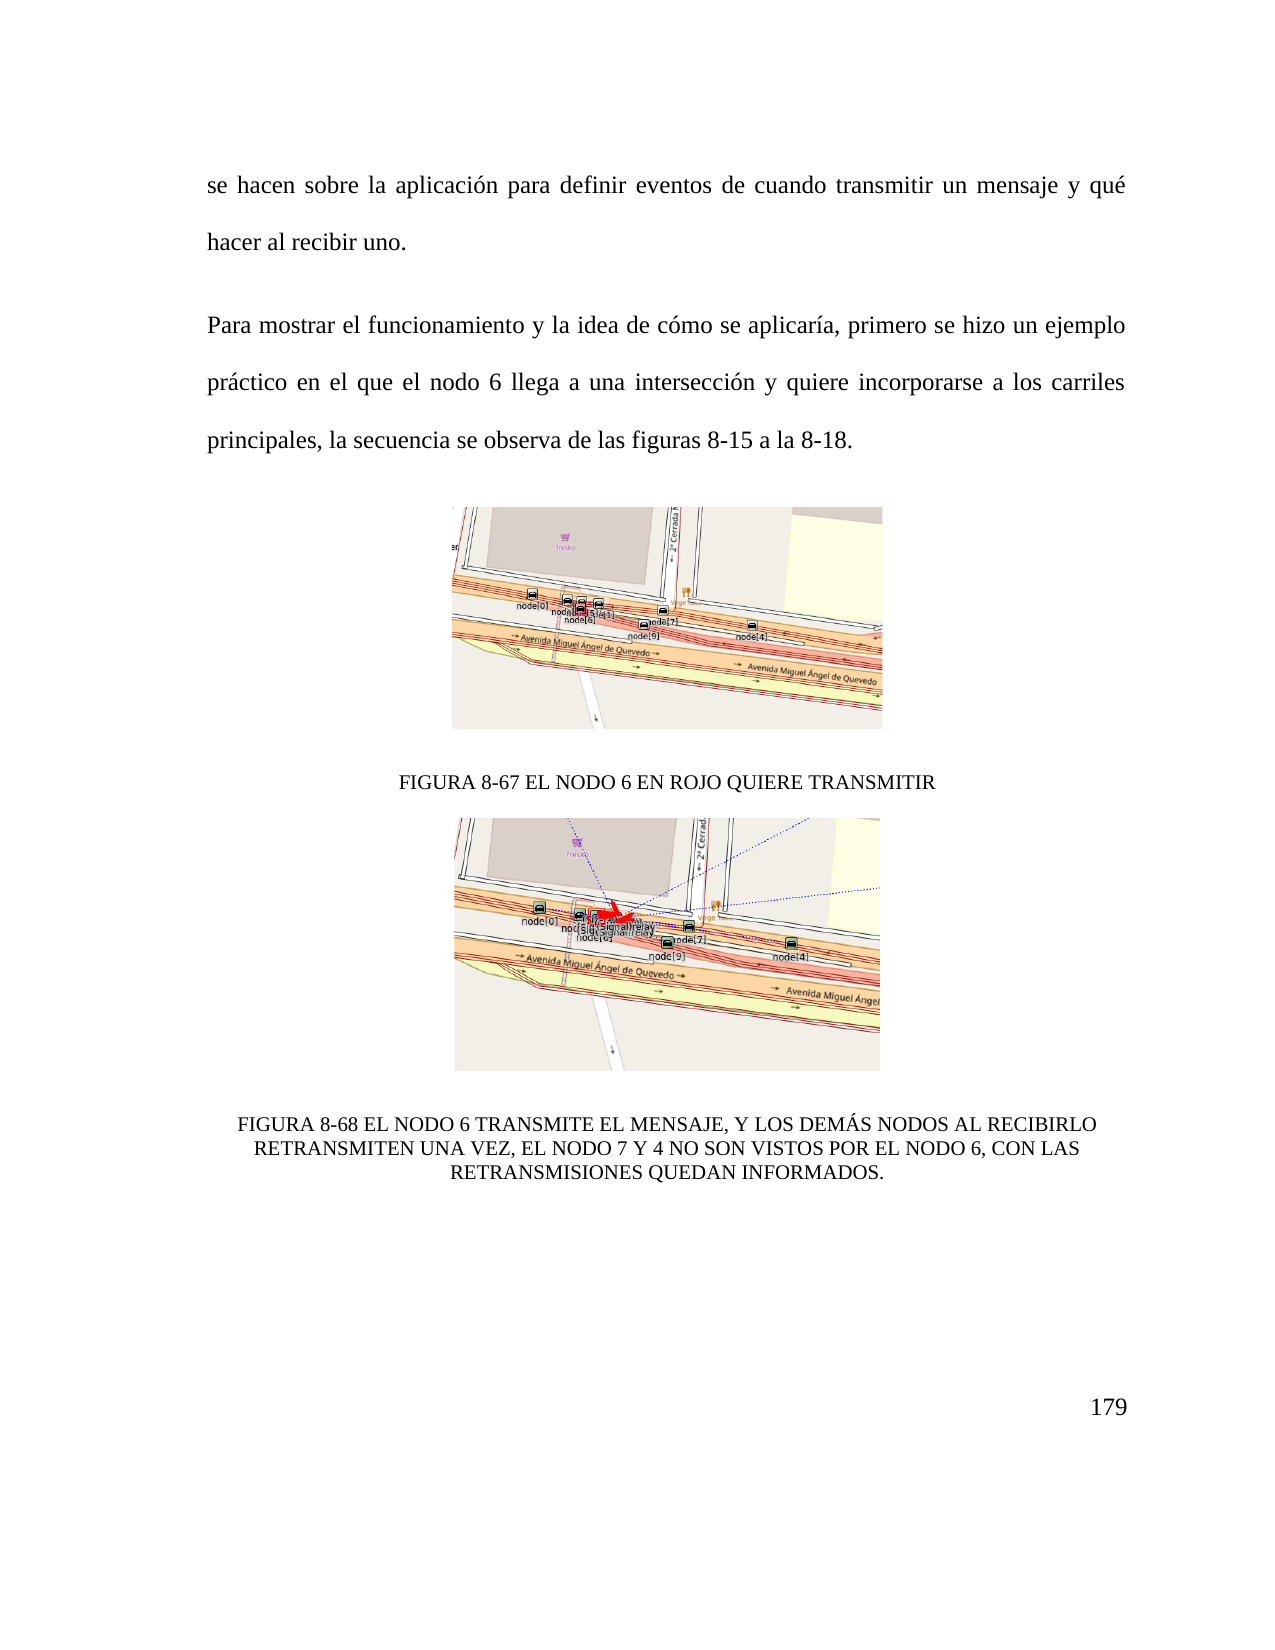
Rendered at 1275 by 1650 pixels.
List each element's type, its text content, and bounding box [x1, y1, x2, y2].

picture [451, 507, 883, 729]
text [207, 170, 1127, 256]
picture [454, 818, 880, 1071]
text Para mostrar el funcionamiento y la idea de cómo se aplicaría, primero se hizo un ejemplo práctico en el que el nodo 6 llega a una intersección y quiere incorporarse a los carriles principales, la secuencia se observa de las figuras 8-15 a la 8-18. [207, 310, 1127, 454]
text Figura - El nodo 6 transmite el mensaje, y los demás nodos al recibirlo retransmiten una vez, el nodo 7 y 4 no son vistos por el nodo 6, con las retransmisiones quedan informados. [207, 1112, 1127, 1184]
text Figura - El nodo 6 en rojo quiere transmitir [207, 769, 1127, 794]
